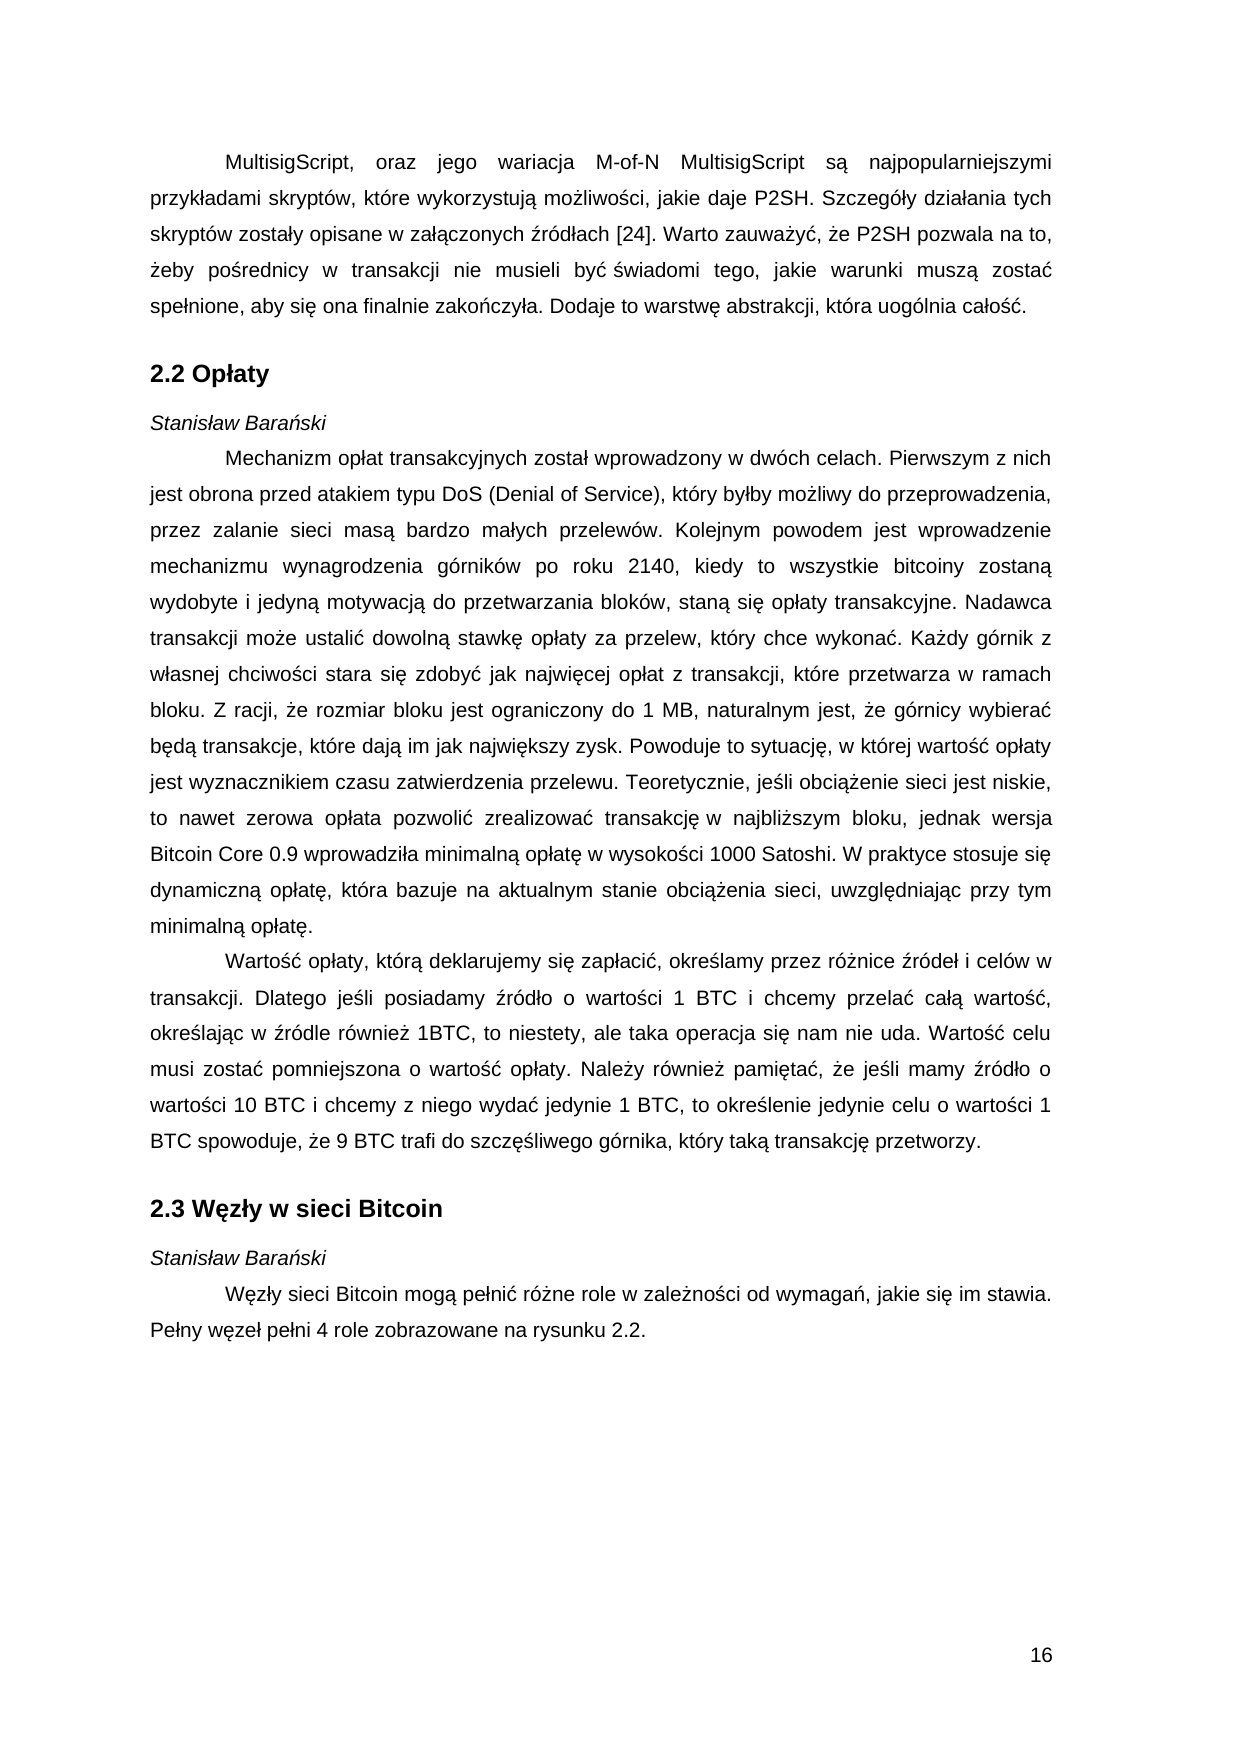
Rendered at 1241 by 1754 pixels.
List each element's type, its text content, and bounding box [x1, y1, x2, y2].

text Stanisław Barański [150, 1246, 1053, 1269]
text Węzły sieci Bitcoin mogą pełnić różne role w zależności od wymagań, jakie się im stawia. Pełny węzeł pełni 4 role zobrazowane na rysunku 2.2. [150, 1282, 1053, 1341]
text Wartość opłaty, którą deklarujemy się zapłacić, określamy przez różnice źródeł i celów w transakcji. Dlatego jeśli posiadamy źródło o wartości 1 BTC i chcemy przelać całą wartość, określając w źródle również 1BTC, to niestety, ale taka operacja się nam nie uda. Wartość celu musi zostać pomniejszona o wartość opłaty. Należy również pamiętać, że jeśli mamy źródło o wartości 10 BTC i chcemy z niego wydać jedynie 1 BTC, to określenie jedynie celu o wartości 1 BTC spowoduje, że 9 BTC trafi do szczęśliwego górnika, który taką transakcję przetworzy. [150, 949, 1053, 1153]
subtitle 2.3 Węzły w sieci Bitcoin [150, 1194, 1053, 1223]
text Stanisław Barański [150, 410, 1053, 434]
text Mechanizm opłat transakcyjnych został wprowadzony w dwóch celach. Pierwszym z nich jest obrona przed atakiem typu DoS (Denial of Service), który byłby możliwy do przeprowadzenia, przez zalanie sieci masą bardzo małych przelewów. Kolejnym powodem jest wprowadzenie mechanizmu wynagrodzenia górników po roku 2140, kiedy to wszystkie bitcoiny zostaną wydobyte i jedyną motywacją do przetwarzania bloków, staną się opłaty transakcyjne. Nadawca transakcji może ustalić dowolną stawkę opłaty za przelew, który chce wykonać. Każdy górnik z własnej chciwości stara się zdobyć jak najwięcej opłat z transakcji, które przetwarza w ramach bloku. Z racji, że rozmiar bloku jest ograniczony do 1 MB, naturalnym jest, że górnicy wybierać będą transakcje, które dają im jak największy zysk. Powoduje to sytuację, w której wartość opłaty jest wyznacznikiem czasu zatwierdzenia przelewu. Teoretycznie, jeśli obciążenie sieci jest niskie, to nawet zerowa opłata pozwolić zrealizować transakcję w najbliższym bloku, jednak wersja Bitcoin Core 0.9 wprowadziła minimalną opłatę w wysokości 1000 Satoshi. W praktyce stosuje się dynamiczną opłatę, która bazuje na aktualnym stanie obciążenia sieci, uwzględniając przy tym minimalną opłatę. [150, 446, 1053, 937]
text MultisigScript, oraz jego wariacja M-of-N MultisigScript są najpopularniejszymi przykładami skryptów, które wykorzystują możliwości, jakie daje P2SH. Szczegóły działania tych skryptów zostały opisane w załączonych źródłach . Warto zauważyć, że P2SH pozwala na to, żeby pośrednicy w transakcji nie musieli być świadomi tego, jakie warunki muszą zostać spełnione, aby się ona finalnie zakończyła. Dodaje to warstwę abstrakcji, która uogólnia całość. [150, 150, 1053, 318]
subtitle 2.2 Opłaty [150, 359, 1053, 388]
